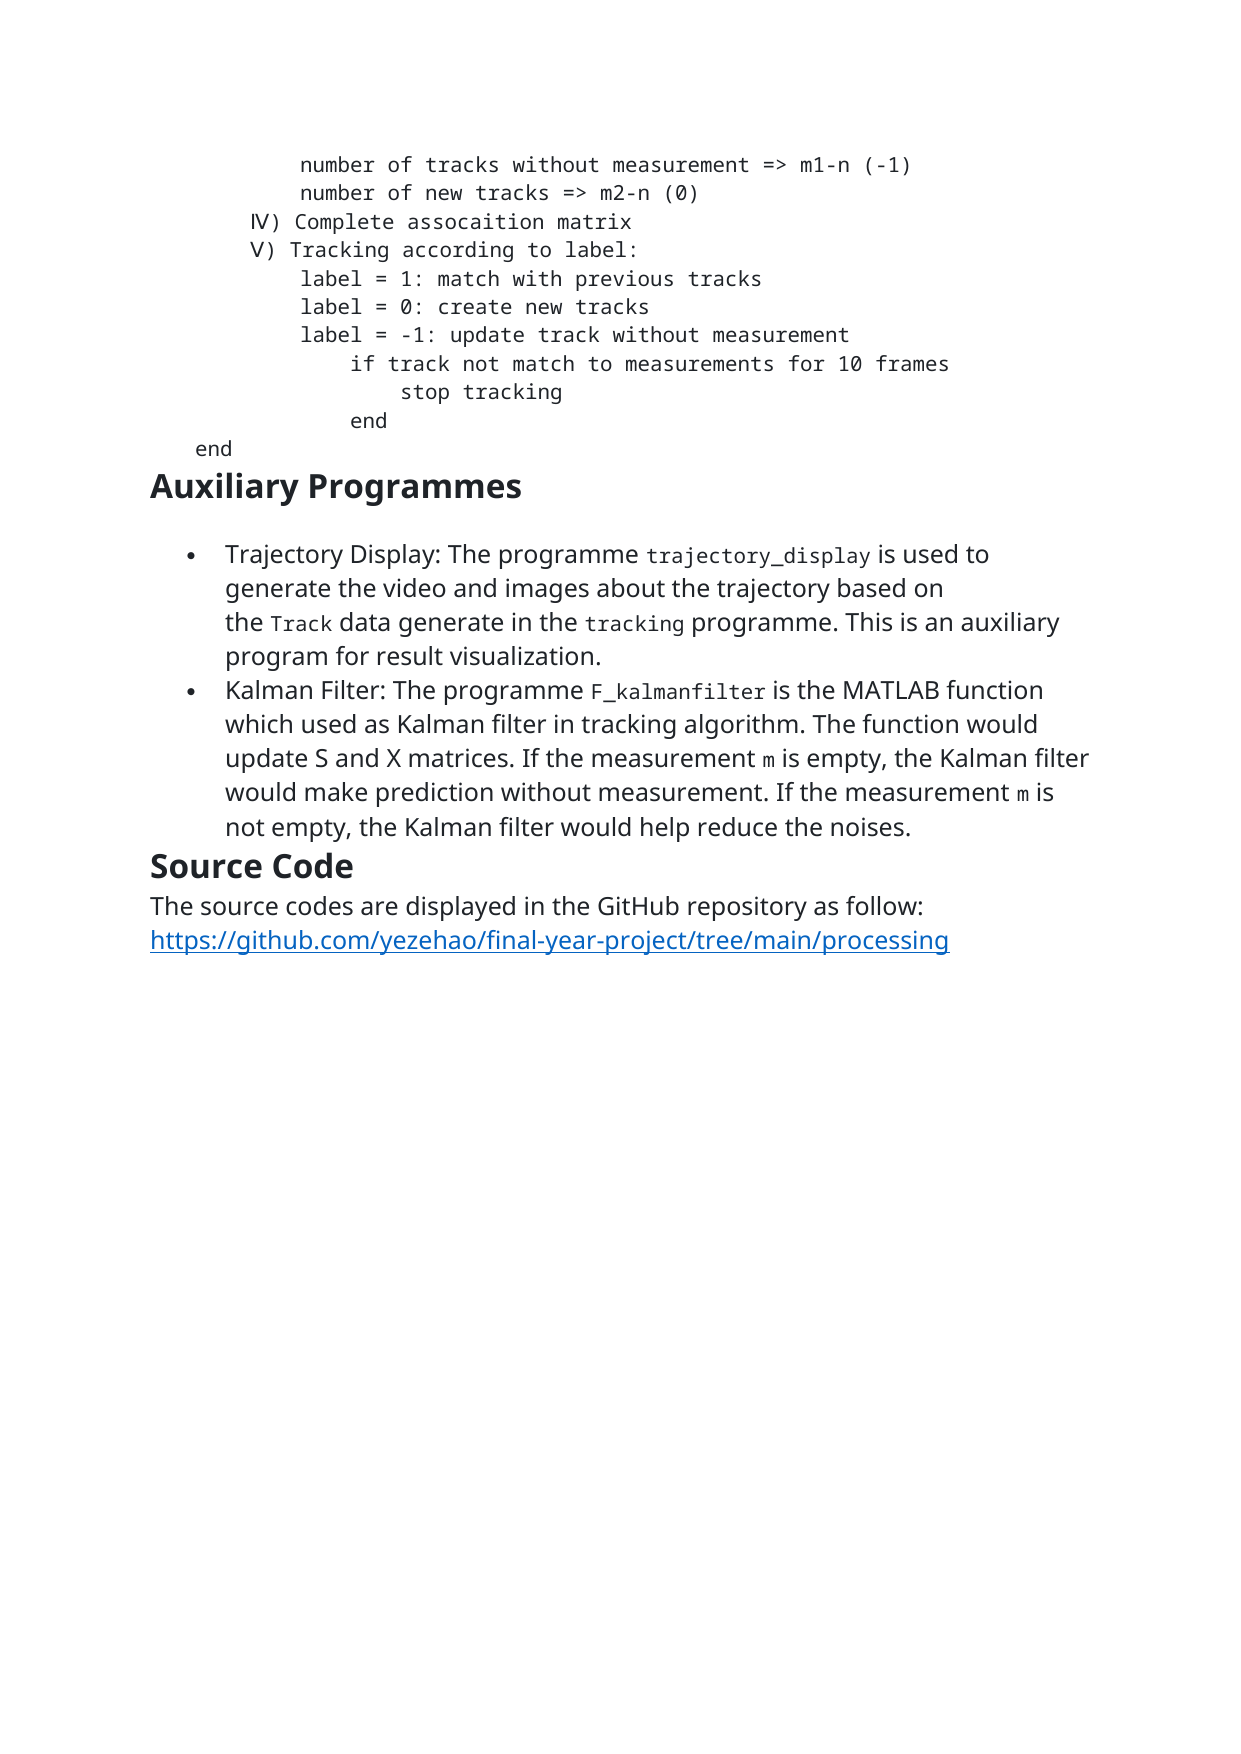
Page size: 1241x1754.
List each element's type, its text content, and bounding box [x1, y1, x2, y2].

text label = 1: match with previous tracks [150, 264, 1090, 292]
text Auxiliary Programmes [150, 463, 1090, 508]
text if track not match to measurements for 10 frames [150, 349, 1090, 377]
text number of tracks without measurement => m1-n (-1) [150, 150, 1090, 178]
text Ⅳ) Complete assocaition matrix [150, 207, 1090, 235]
text The source codes are displayed in the GitHub repository as follow: [150, 889, 1090, 923]
text end [150, 434, 1090, 463]
text number of new tracks => m2-n (0) [150, 178, 1090, 207]
text label = -1: update track without measurement [150, 321, 1090, 349]
text label = 0: create new tracks [150, 292, 1090, 321]
text https://github.com/yezehao/final-year-project/tree/main/processing [150, 923, 1090, 957]
list Kalman Filter: The programme F_kalmanfilter is the MATLAB function which used as Kalman filter in tracking algorithm. The function would update S and X matrices. If the measurement m is empty, the Kalman filter would make prediction without measurement. If the measurement m is not empty, the Kalman filter would help reduce the noises. [187, 673, 1090, 843]
text Ⅴ) Tracking according to label: [150, 235, 1090, 264]
text end [150, 406, 1090, 434]
text Source Code [150, 843, 1090, 889]
list Trajectory Display: The programme trajectory_display is used to generate the video and images about the trajectory based on the Track data generate in the tracking programme. This is an auxiliary program for result visualization. [187, 537, 1090, 673]
text stop tracking [150, 377, 1090, 406]
